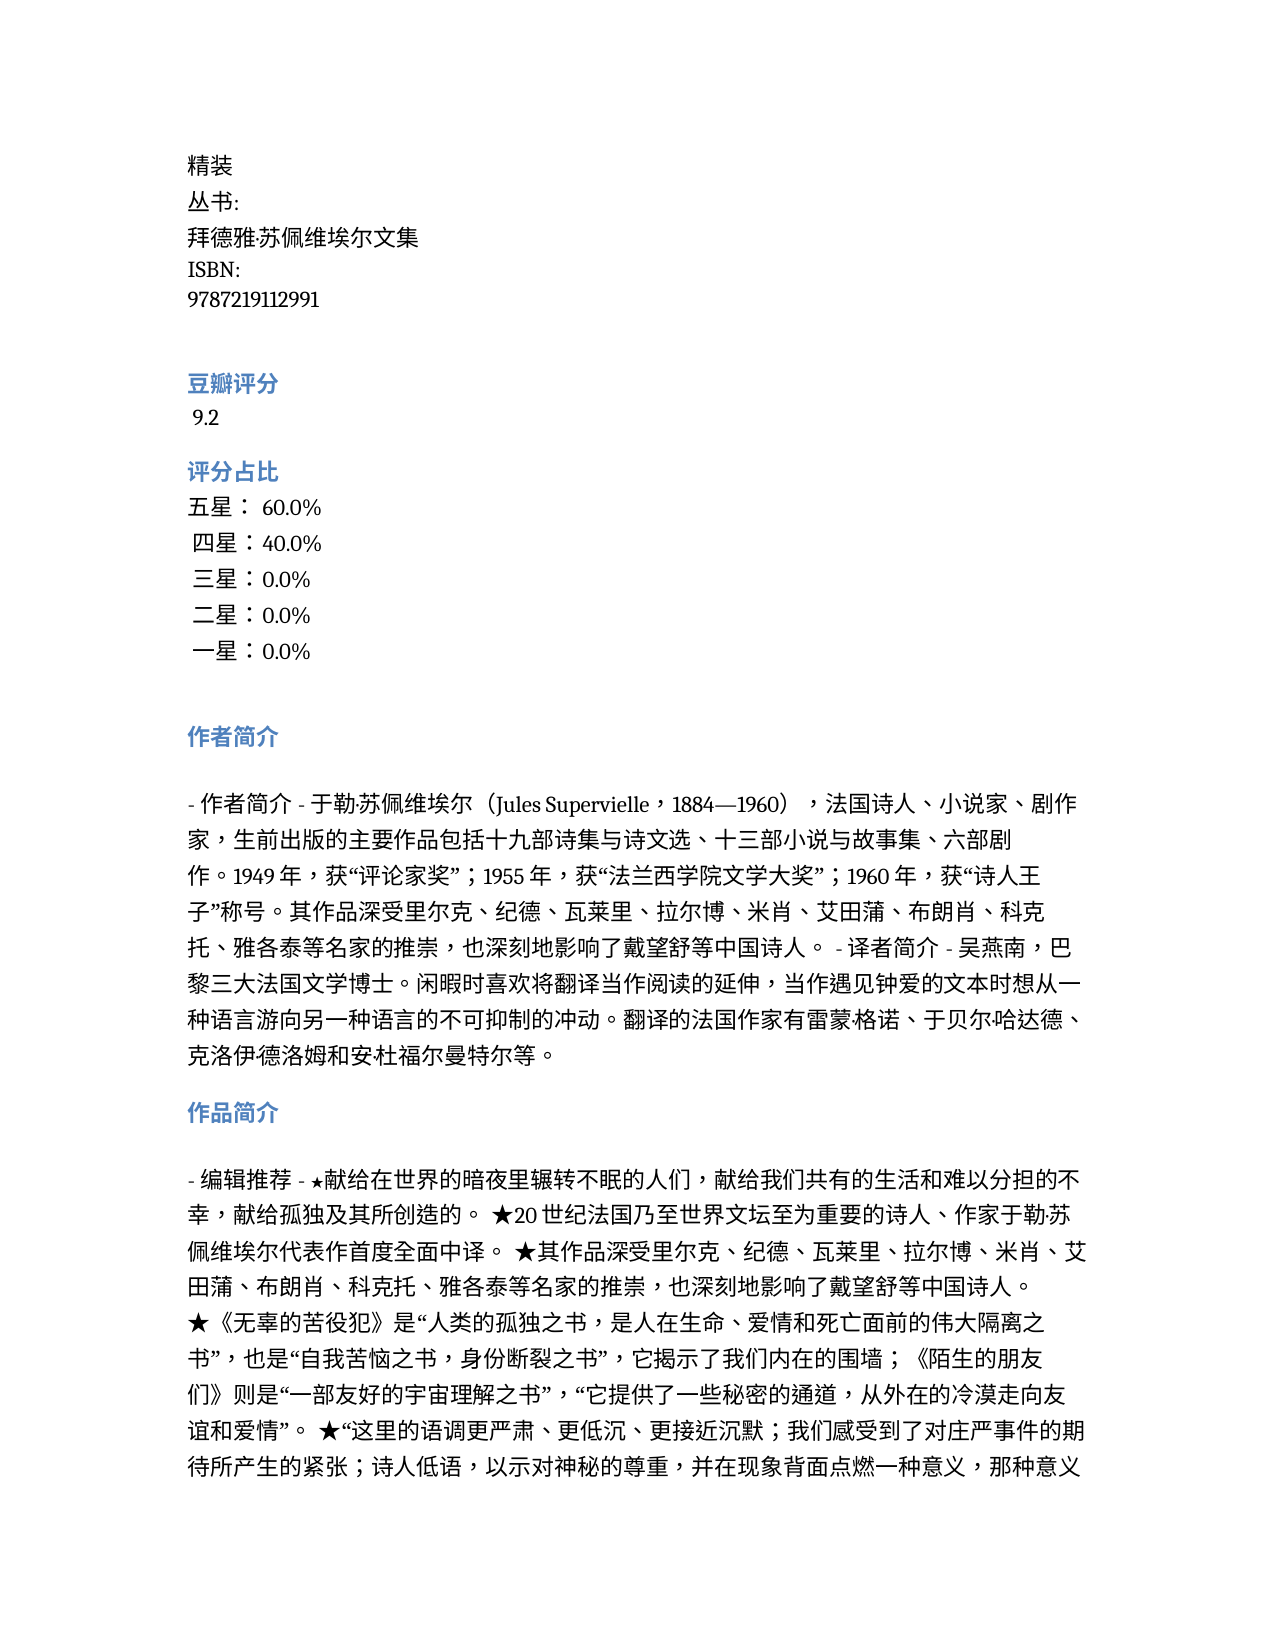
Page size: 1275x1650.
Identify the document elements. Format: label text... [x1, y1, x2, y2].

text - 作者简介 - 于勒·苏佩维埃尔（Jules Supervielle，1884—1960），法国诗人、小说家、剧作家，生前出版的主要作品包括十九部诗集与诗文选、十三部小说与故事集、六部剧作。1949年，获“评论家奖”；1955年，获“法兰西学院文学大奖”；1960年，获“诗人王子”称号。其作品深受里尔克、纪德、瓦莱里、拉尔博、米肖、艾田蒲、布朗肖、科克托、雅各泰等名家的推崇，也深刻地影响了戴望舒等中国诗人。 - 译者简介 - 吴燕南，巴黎三大法国文学博士。闲暇时喜欢将翻译当作阅读的延伸，当作遇见钟爱的文本时想从一种语言游向另一种语言的不可抑制的冲动。翻译的法国作家有雷蒙·格诺、于贝尔·哈达德、克洛伊·德洛姆和安·杜福尔曼特尔等。 [187, 757, 1087, 1071]
text 五星： 60.0% 四星： 40.0% 三星： 0.0% 二星： 0.0% 一星： 0.0% [187, 491, 1087, 697]
subtitle 作品简介 [187, 1097, 1087, 1128]
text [187, 150, 1087, 344]
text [187, 1132, 1087, 1482]
subtitle 豆瓣评分 [187, 368, 1087, 400]
text 9.2 [187, 404, 1087, 431]
subtitle 评分占比 [187, 455, 1087, 487]
subtitle 作者简介 [187, 721, 1087, 752]
